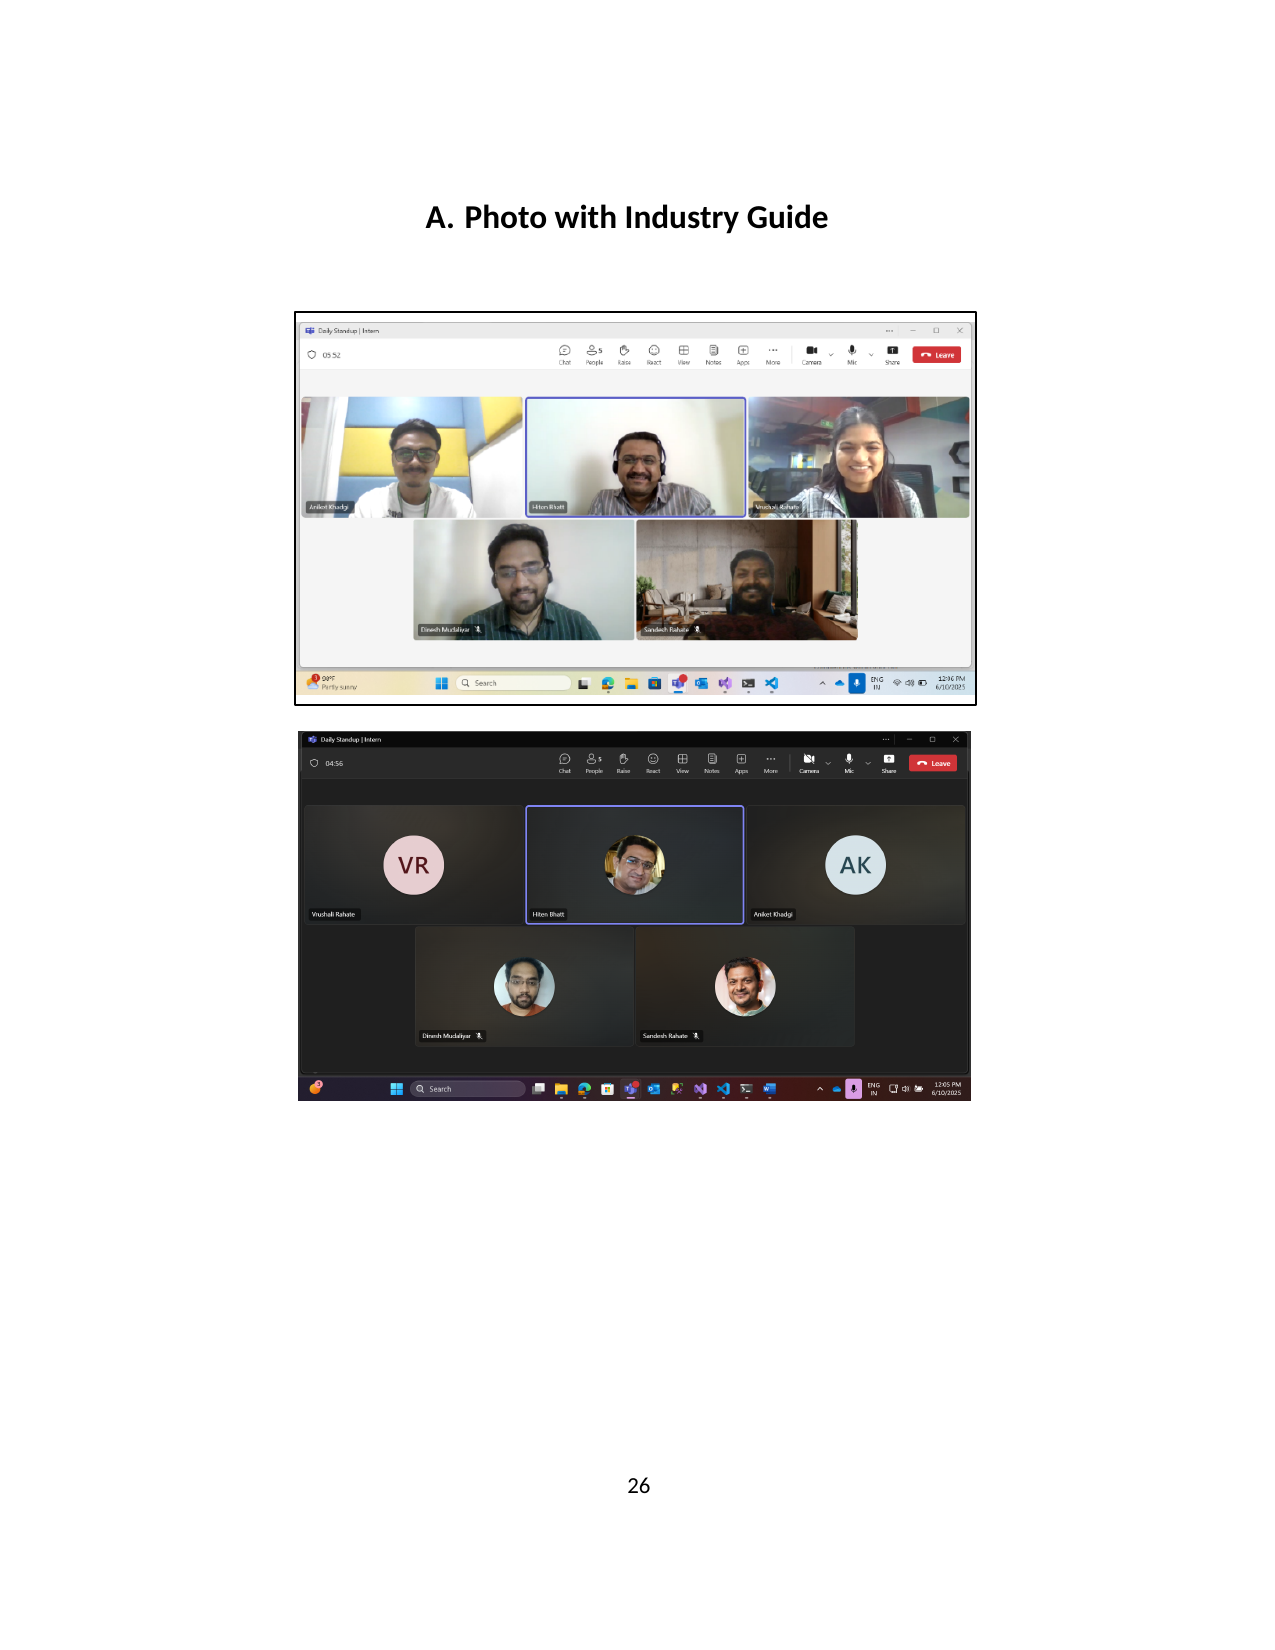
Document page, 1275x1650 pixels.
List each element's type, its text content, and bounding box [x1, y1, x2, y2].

picture [298, 731, 971, 1101]
picture [296, 322, 975, 695]
text A. Photo with Industry Guide [177, 196, 896, 236]
text 26 [382, 1471, 895, 1499]
